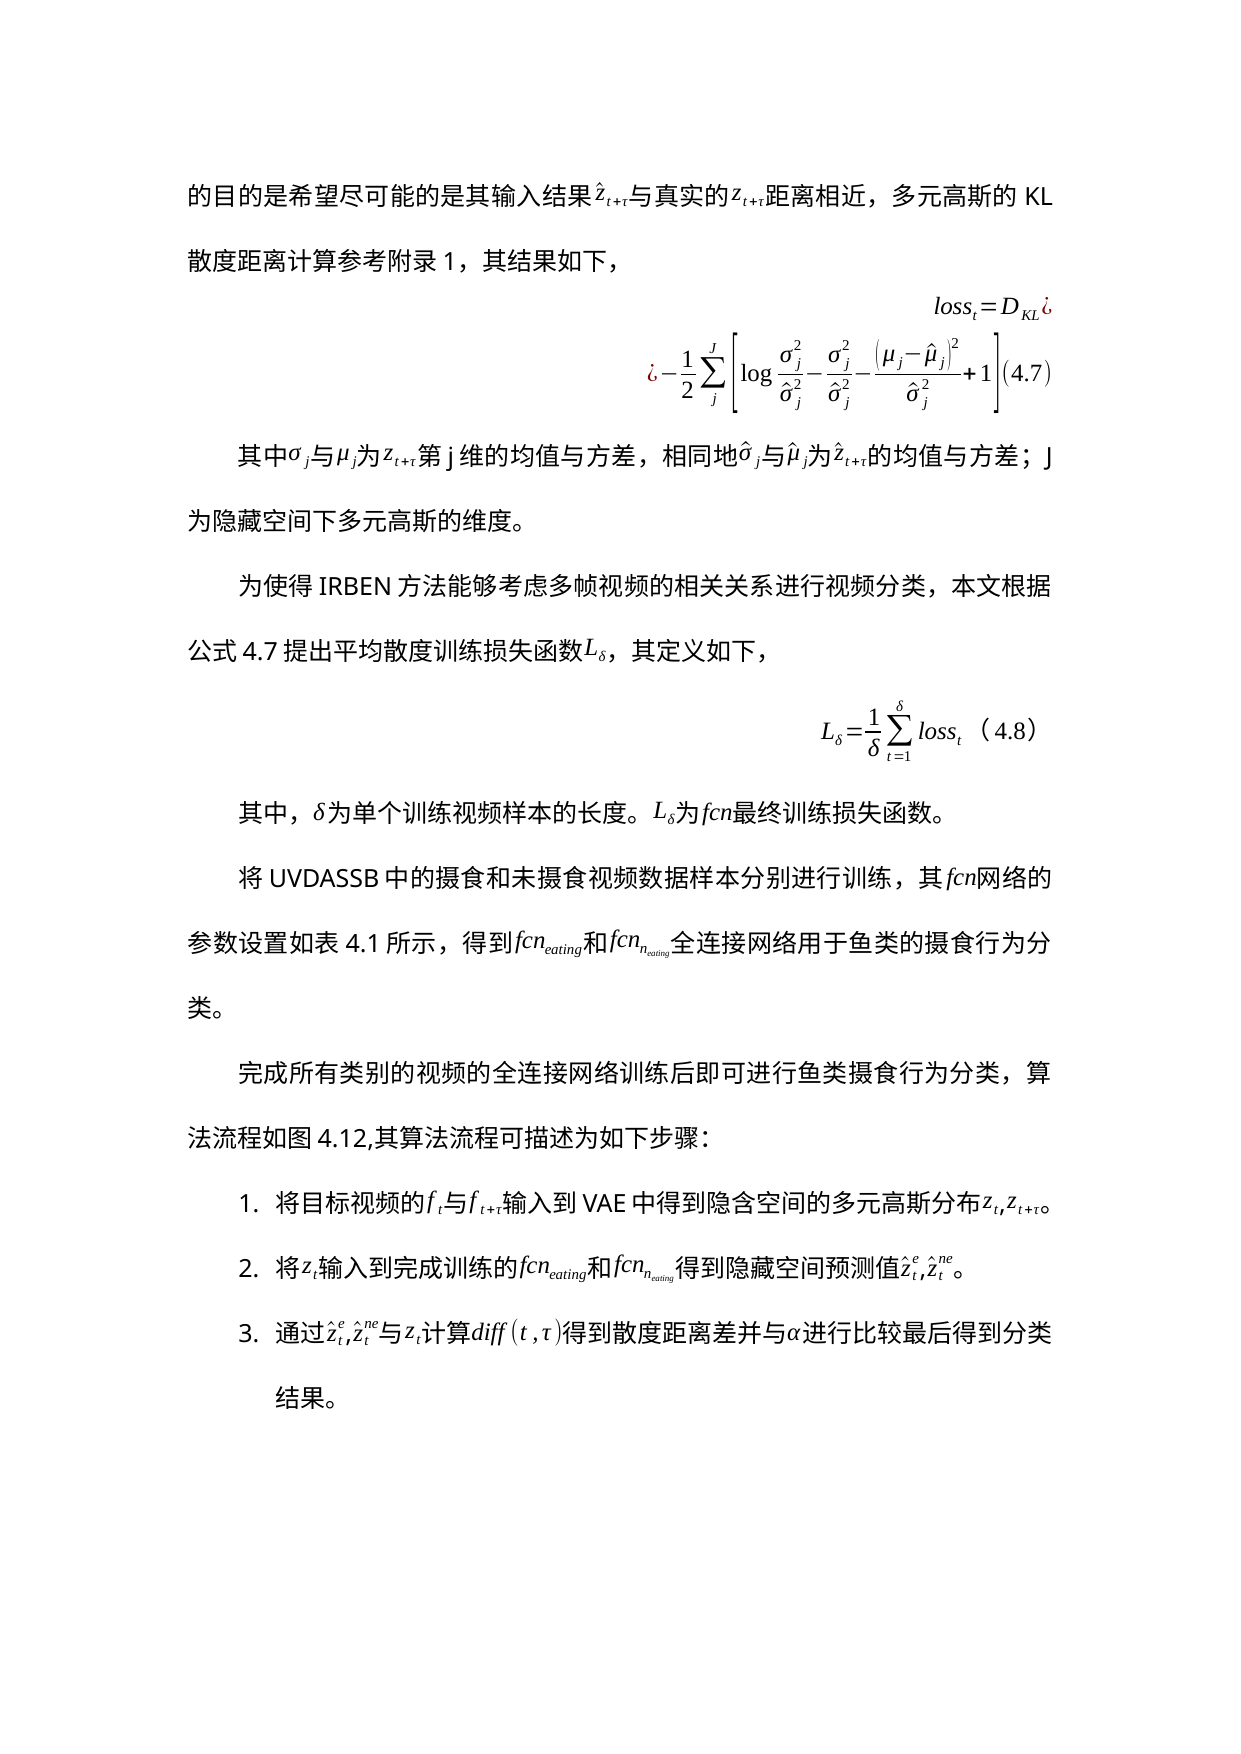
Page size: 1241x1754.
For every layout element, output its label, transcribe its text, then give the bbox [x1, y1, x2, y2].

text 为使得IRBEN方法能够考虑多帧视频的相关关系进行视频分类，本文根据公式4.7提出平均散度训练损失函数，其定义如下， [187, 552, 1053, 682]
text 其中与为第j维的均值与方差，相同地与为的均值与方差；J为隐藏空间下多元高斯的维度。 [187, 422, 1053, 552]
text 完成所有类别的视频的全连接网络训练后即可进行鱼类摄食行为分类，算法流程如图4.12,其算法流程可描述为如下步骤： [187, 1039, 1053, 1169]
list 将输入到完成训练的和得到隐藏空间预测值,。 [238, 1234, 1053, 1299]
text 将UVDASSB中的摄食和未摄食视频数据样本分别进行训练，其网络的参数设置如表4.1所示，得到和全连接网络用于鱼类的摄食行为分类。 [187, 844, 1053, 1039]
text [187, 162, 1053, 292]
text 其中，为单个训练视频样本的长度。为最终训练损失函数。 [187, 779, 1053, 844]
list 通过,与计算得到散度距离差并与进行比较最后得到分类结果。 [238, 1299, 1053, 1429]
list 将目标视频的与输入到VAE中得到隐含空间的多元高斯分布,。 [238, 1169, 1053, 1234]
